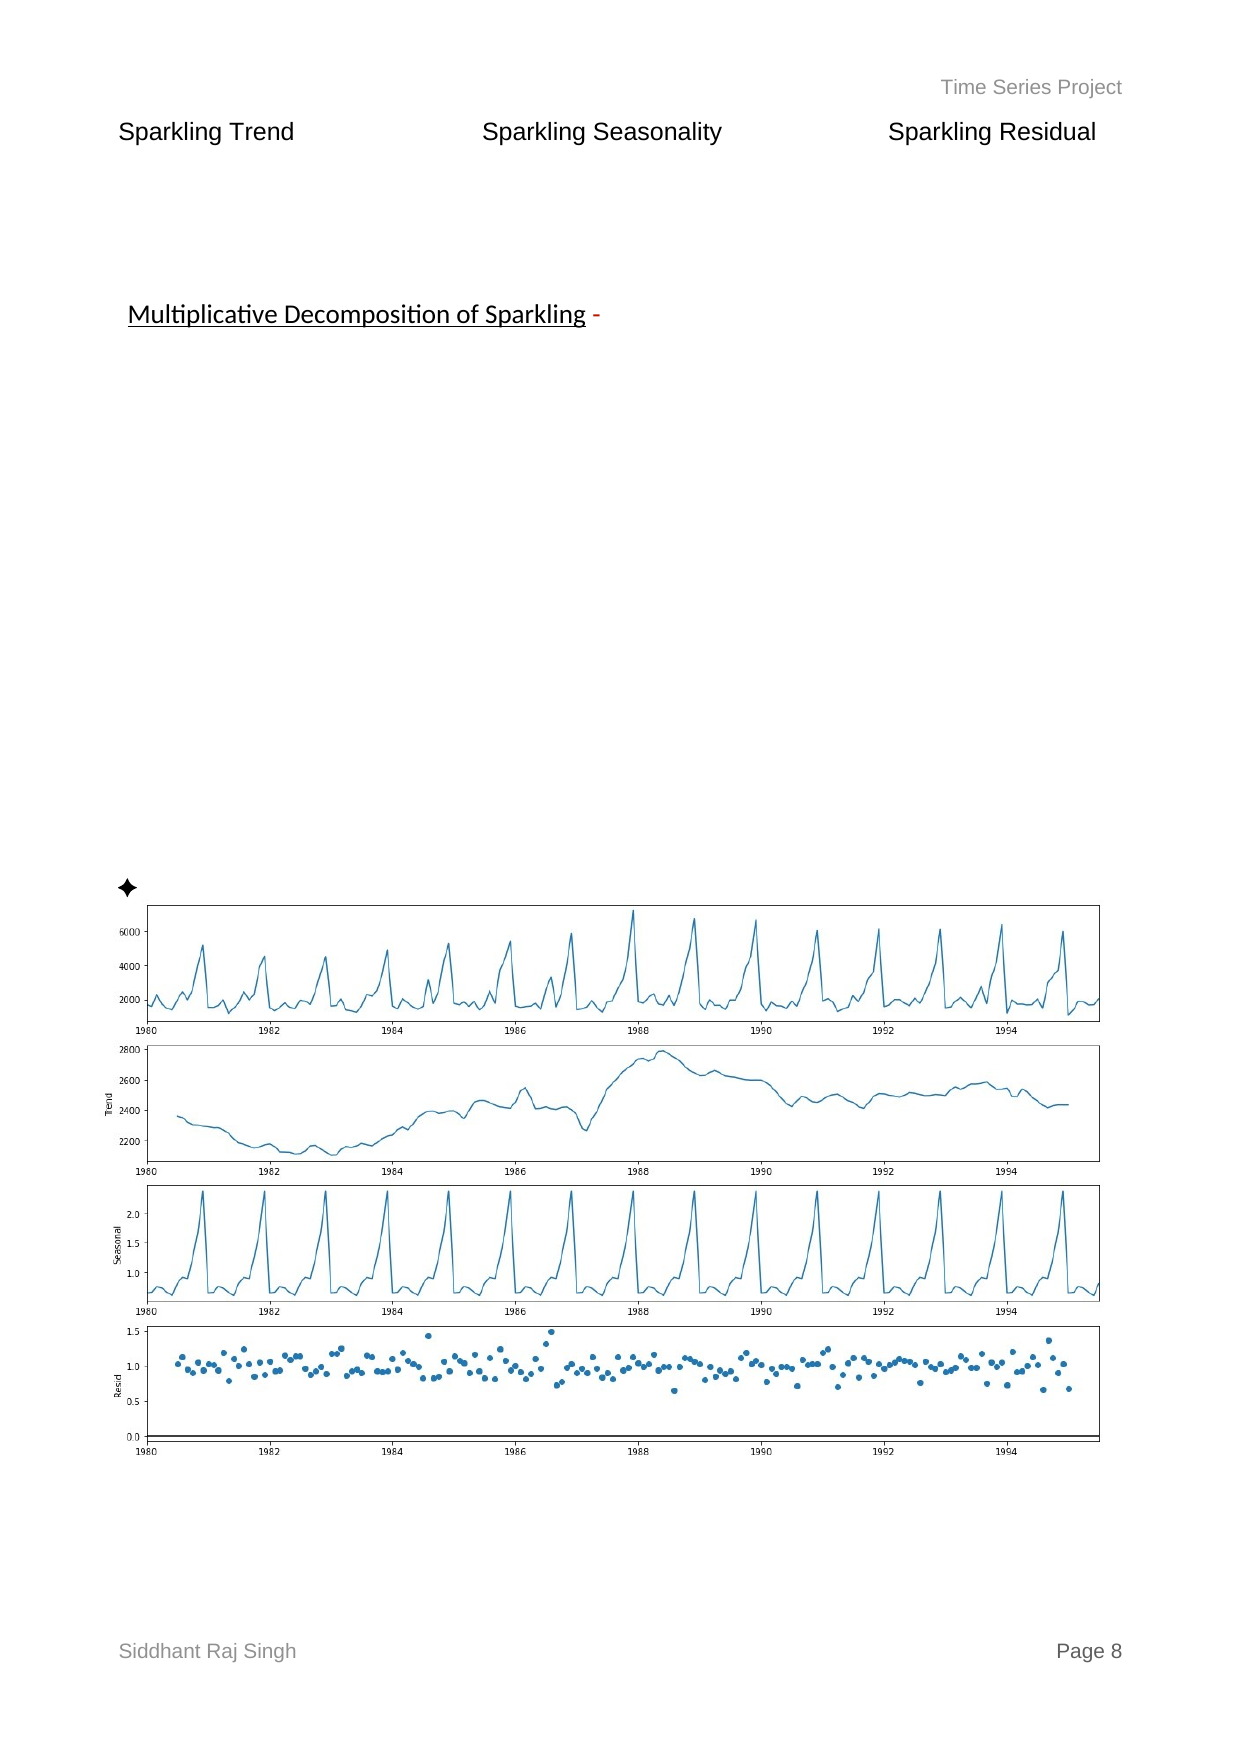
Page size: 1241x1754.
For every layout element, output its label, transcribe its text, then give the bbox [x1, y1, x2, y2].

subtitle Multiplicative Decomposition of Sparkling - [127, 297, 1117, 331]
text Sparkling Trend Sparkling Seasonality Sparkling Residual [118, 117, 1117, 146]
picture [99, 899, 1104, 1462]
